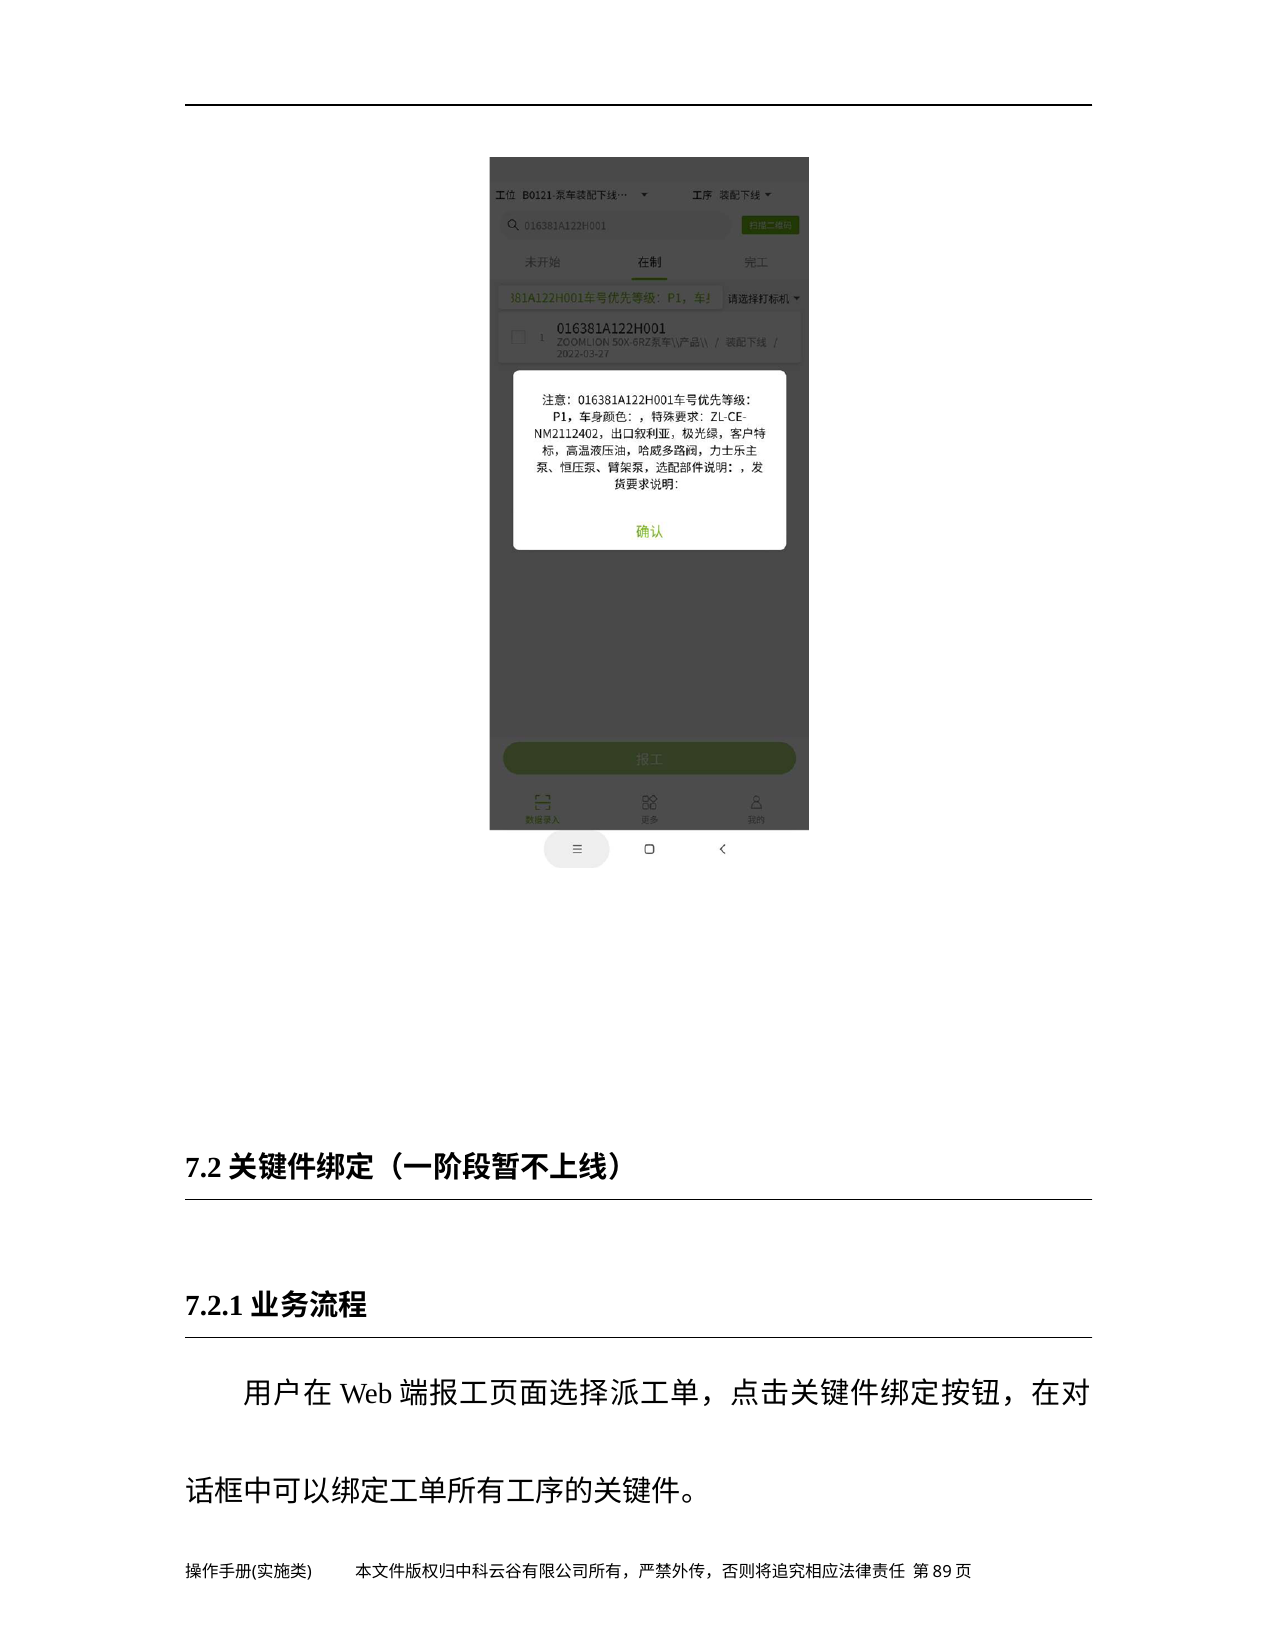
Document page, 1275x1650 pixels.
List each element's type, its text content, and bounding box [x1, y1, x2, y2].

text 关键件绑定（一阶段暂不上线） [185, 1132, 1092, 1199]
picture [489, 157, 809, 868]
text 业务流程 [185, 1270, 1092, 1337]
text 用户在Web端报工页面选择派工单，点击关键件绑定按钮，在对话框中可以绑定工单所有工序的关键件。 [185, 1359, 1092, 1521]
